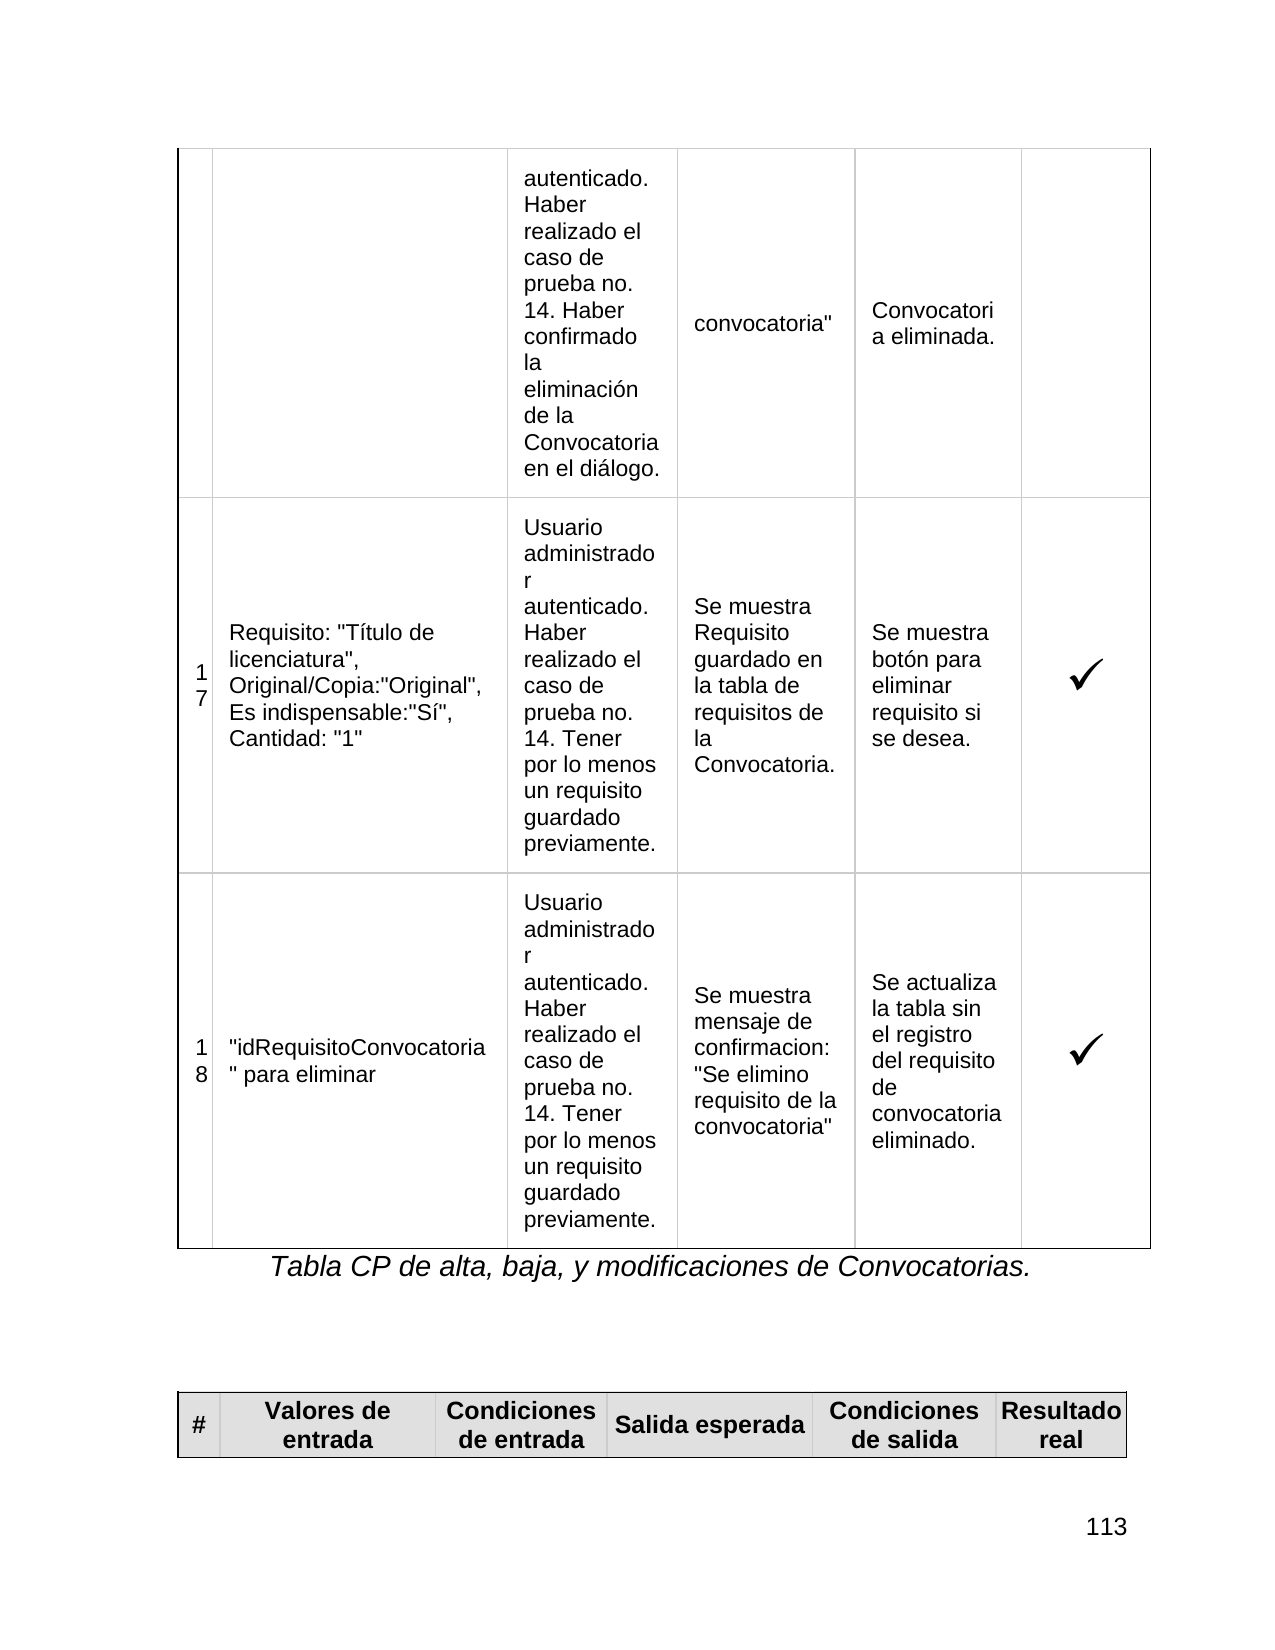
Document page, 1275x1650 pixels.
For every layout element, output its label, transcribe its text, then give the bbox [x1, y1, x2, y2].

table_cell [213, 149, 507, 497]
table_cell Usuario administrador autenticado. Haber realizado el caso de prueba no. 14. Tener por lo menos un requisito guardado previamente. [508, 498, 677, 872]
table_cell "idRequisitoConvocatoria" para eliminar [213, 874, 507, 1248]
table_cell [1022, 498, 1150, 872]
table_header # [179, 1393, 219, 1457]
table_cell Se muestra botón para eliminar requisito si se desea. [856, 498, 1021, 872]
text Tabla CP de alta, baja, y modificaciones de Convocatorias. [177, 1249, 1127, 1283]
table_cell Se muestra mensaje de confirmacion: "Se elimino requisito de la convocatoria" [678, 874, 854, 1248]
table_header Resultado real [997, 1393, 1126, 1457]
table_header Condiciones de entrada [436, 1393, 606, 1457]
table_header Condiciones de salida [813, 1393, 995, 1457]
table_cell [678, 149, 854, 497]
table_cell Se muestra Requisito guardado en la tabla de requisitos de la Convocatoria. [678, 498, 854, 872]
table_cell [508, 149, 677, 497]
table_cell [1022, 874, 1150, 1248]
table_cell Se actualiza la tabla sin el registro del requisito de convocatoria eliminado. [856, 874, 1021, 1248]
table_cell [856, 149, 1021, 497]
table_header Valores de entrada [221, 1393, 435, 1457]
table_cell 17 [179, 498, 212, 872]
table_header Salida esperada [608, 1393, 812, 1457]
table_cell Usuario administrador autenticado. Haber realizado el caso de prueba no. 14. Tener por lo menos un requisito guardado previamente. [508, 874, 677, 1248]
table_cell 16 [179, 149, 212, 497]
table_cell Requisito: "Título de licenciatura", Original/Copia:"Original", Es indispensable:"Sí", Cantidad: "1" [213, 498, 507, 872]
table_cell 18 [179, 874, 212, 1248]
table_cell [1022, 149, 1150, 497]
